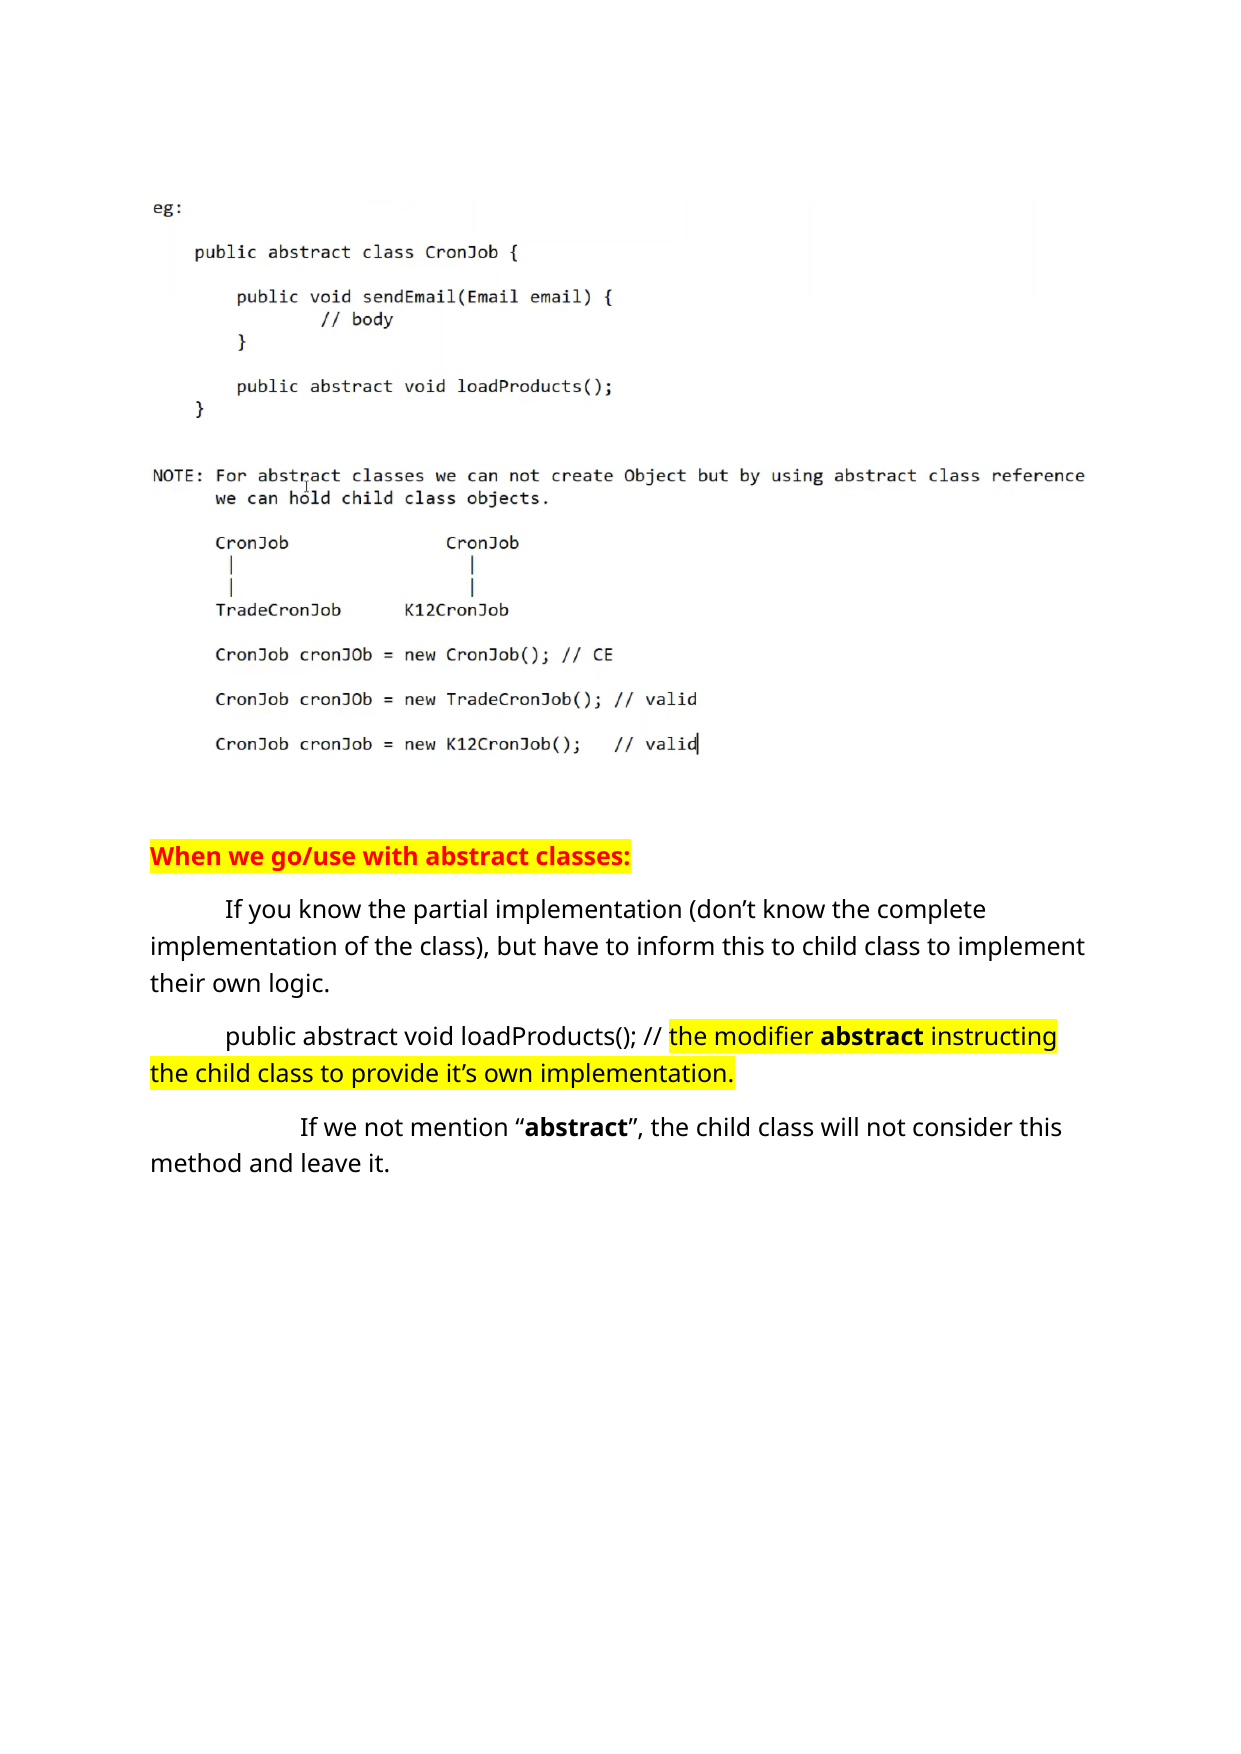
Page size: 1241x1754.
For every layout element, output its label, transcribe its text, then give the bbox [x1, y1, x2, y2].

text If you know the partial implementation (don’t know the complete implementation of the class), but have to inform this to child class to implement their own logic. [150, 892, 1090, 999]
text If we not mention “abstract”, the child class will not consider this method and leave it. [150, 1109, 1090, 1180]
text When we go/use with abstract classes: [150, 838, 1090, 873]
text public abstract void loadProducts(); // the modifier abstract instructing the child class to provide it’s own implementation. [150, 1019, 1090, 1090]
picture [150, 200, 1091, 766]
